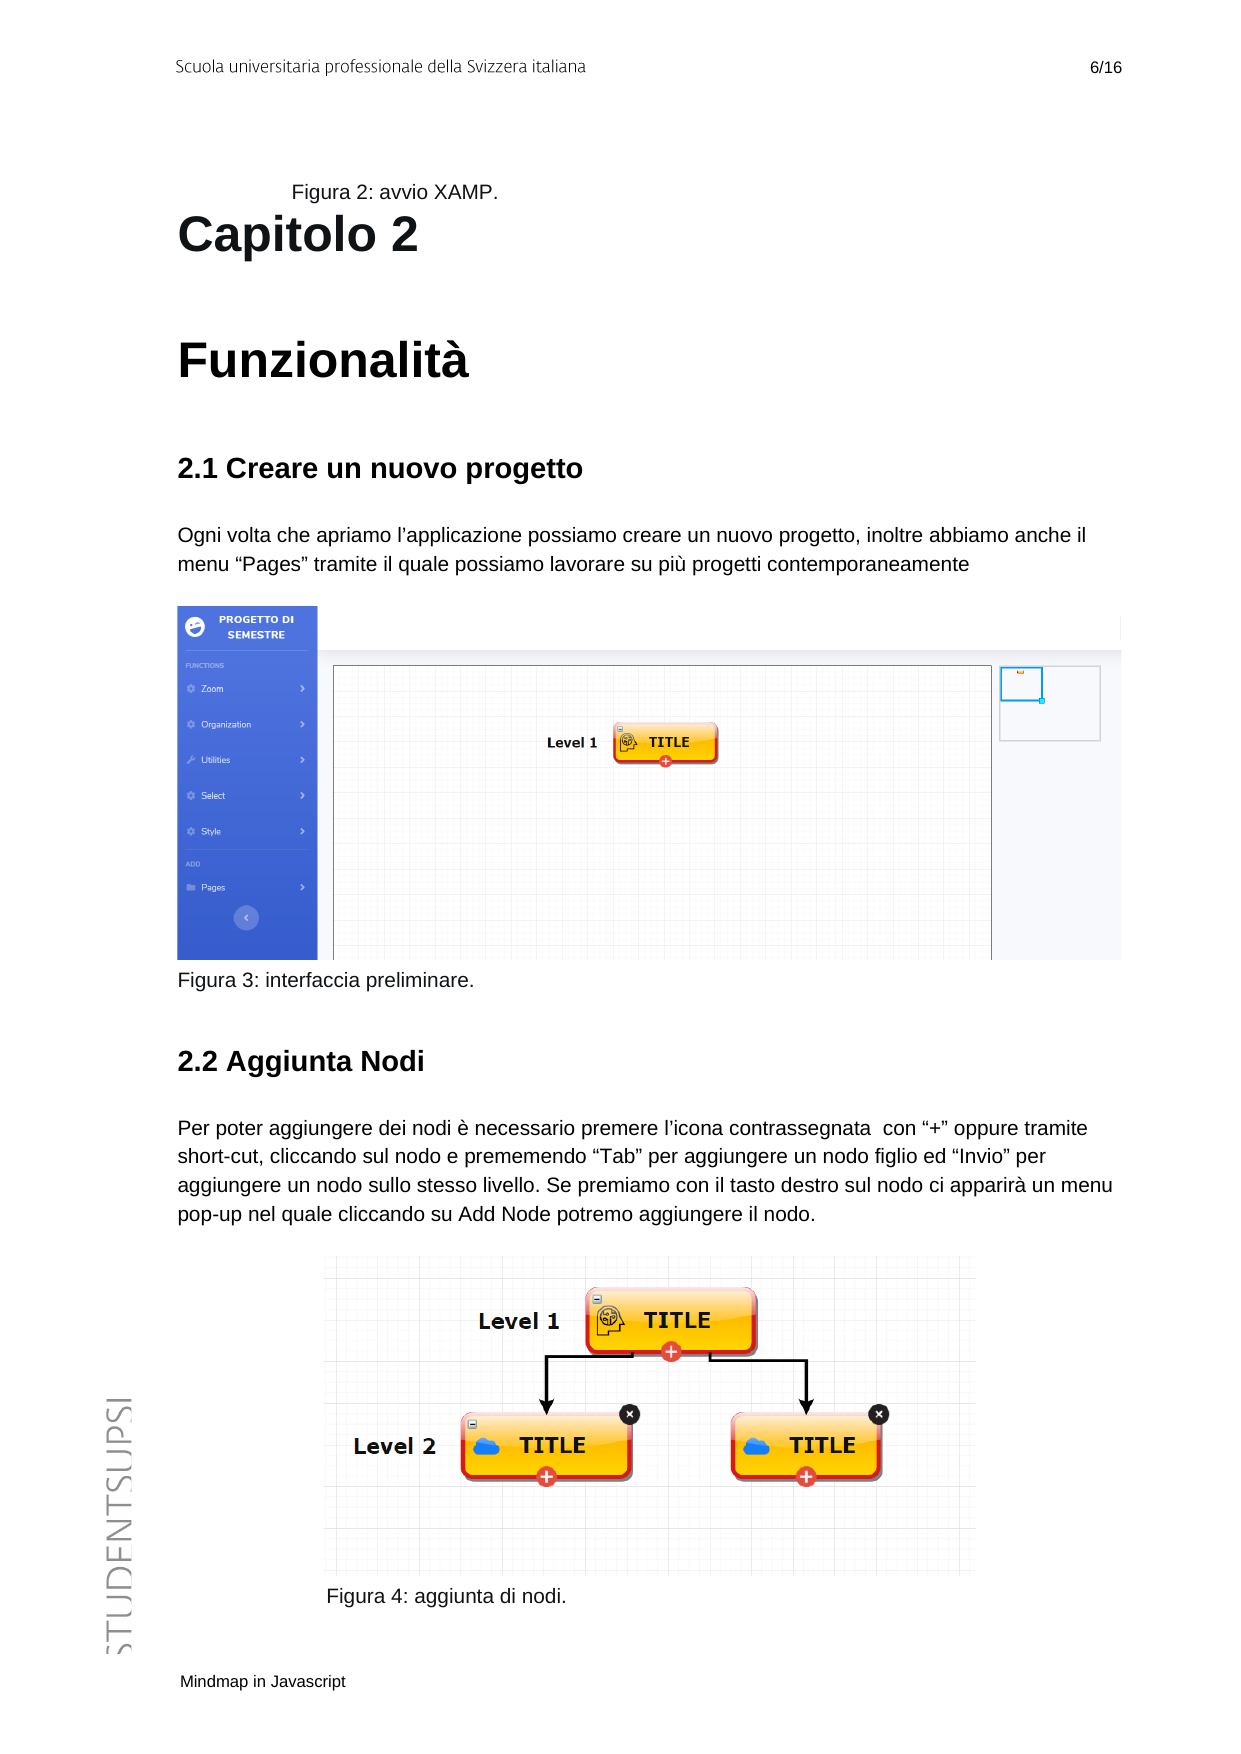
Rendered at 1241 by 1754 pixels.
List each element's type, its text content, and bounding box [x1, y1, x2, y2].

text Figura 3: interfaccia preliminare. [177, 968, 1122, 992]
text 2.2 Aggiunta Nodi [177, 1044, 1122, 1077]
text Capitolo 2 [177, 204, 1122, 262]
picture [323, 1256, 976, 1576]
text Ogni volta che apriamo l’applicazione possiamo creare un nuovo progetto, inoltre abbiamo anche il menu “Pages” tramite il quale possiamo lavorare su più progetti contemporaneamente [177, 523, 1122, 576]
picture [177, 606, 1122, 960]
picture [168, 53, 602, 80]
text 2.1 Creare un nuovo progetto [177, 451, 1122, 485]
text Figura 4: aggiunta di nodi. [177, 1584, 1122, 1608]
picture [106, 1399, 132, 1654]
text Figura 2: avvio XAMP. [177, 180, 1122, 204]
text Funzionalità [177, 331, 1122, 388]
text Per poter aggiungere dei nodi è necessario premere l’icona contrassegnata con “+” oppure tramite short-cut, cliccando sul nodo e prememendo “Tab” per aggiungere un nodo figlio ed “Invio” per aggiungere un nodo sullo stesso livello. Se premiamo con il tasto destro sul nodo ci apparirà un menu pop-up nel quale cliccando su Add Node potremo aggiungere il nodo. [177, 1116, 1122, 1226]
